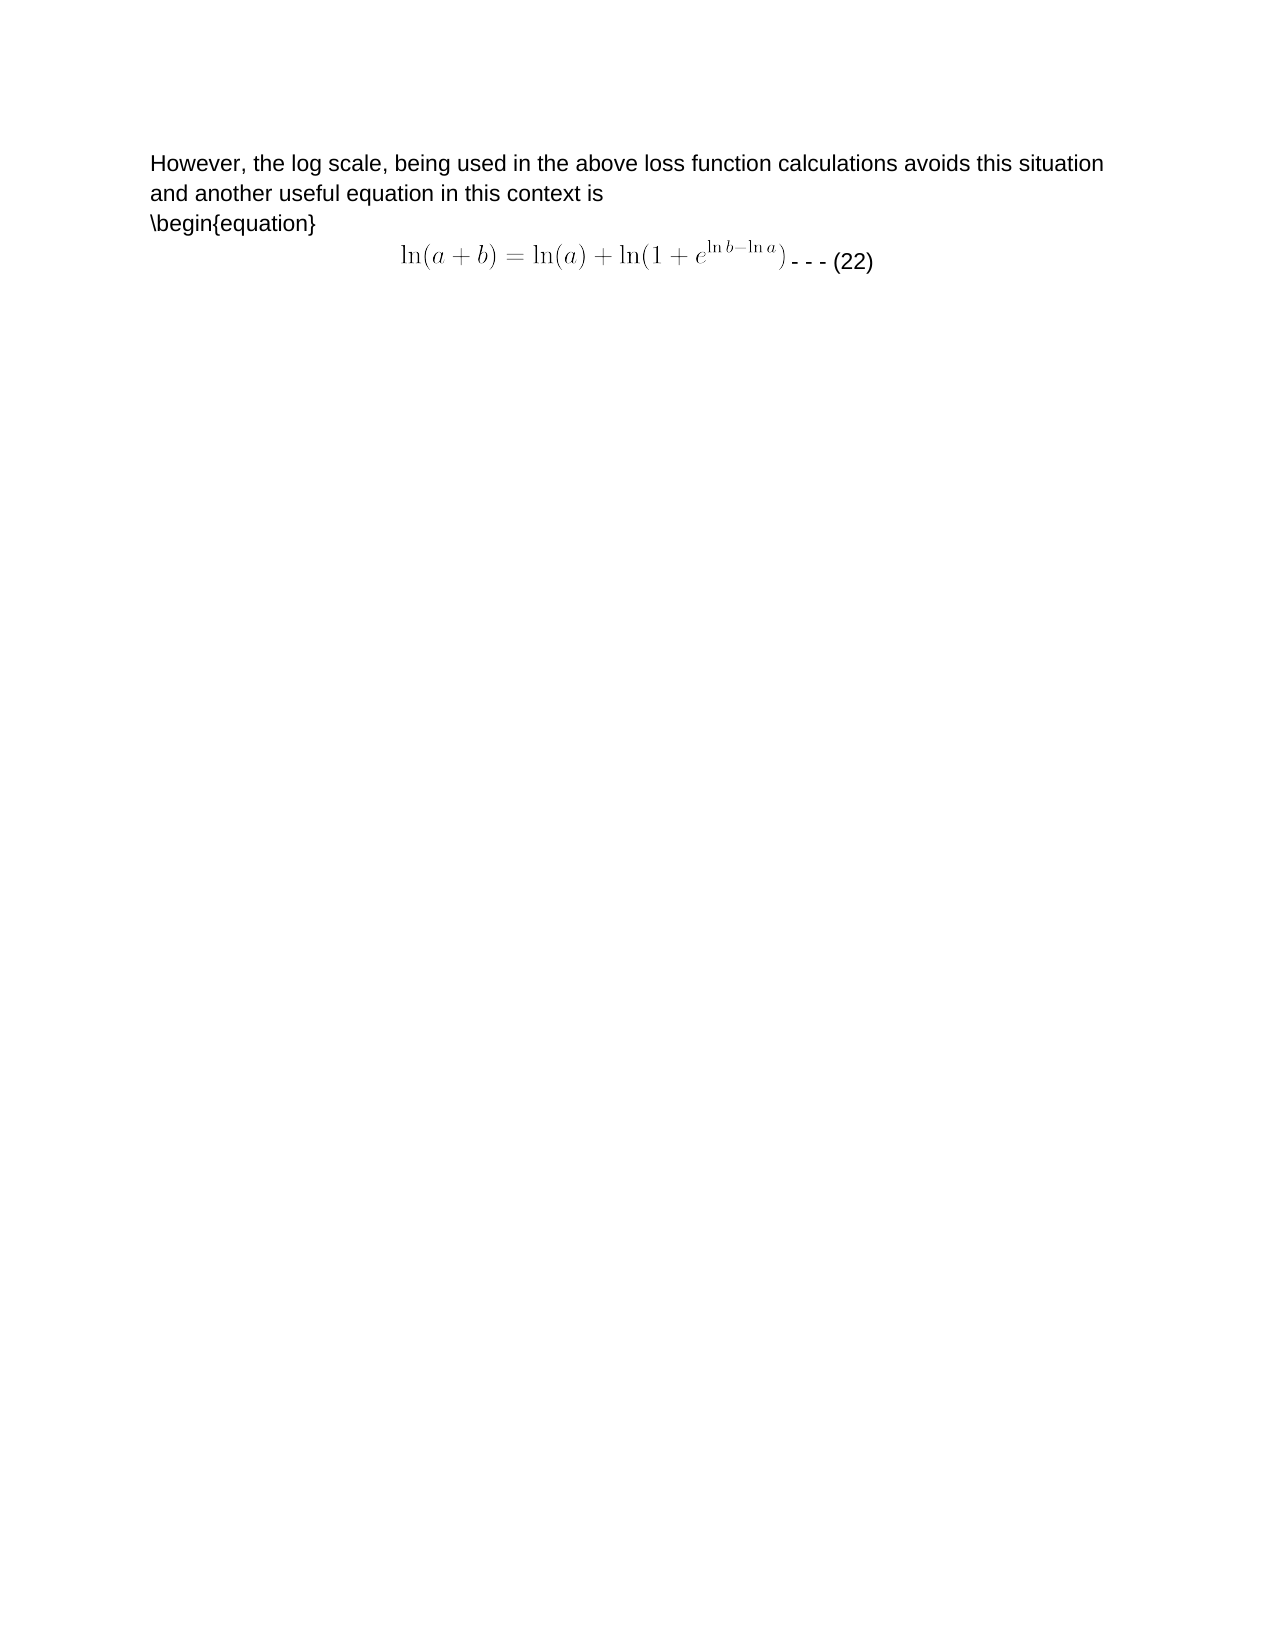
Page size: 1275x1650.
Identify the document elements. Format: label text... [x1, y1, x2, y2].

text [150, 150, 1125, 207]
text \begin{equation} [150, 210, 1125, 237]
picture [401, 240, 785, 270]
